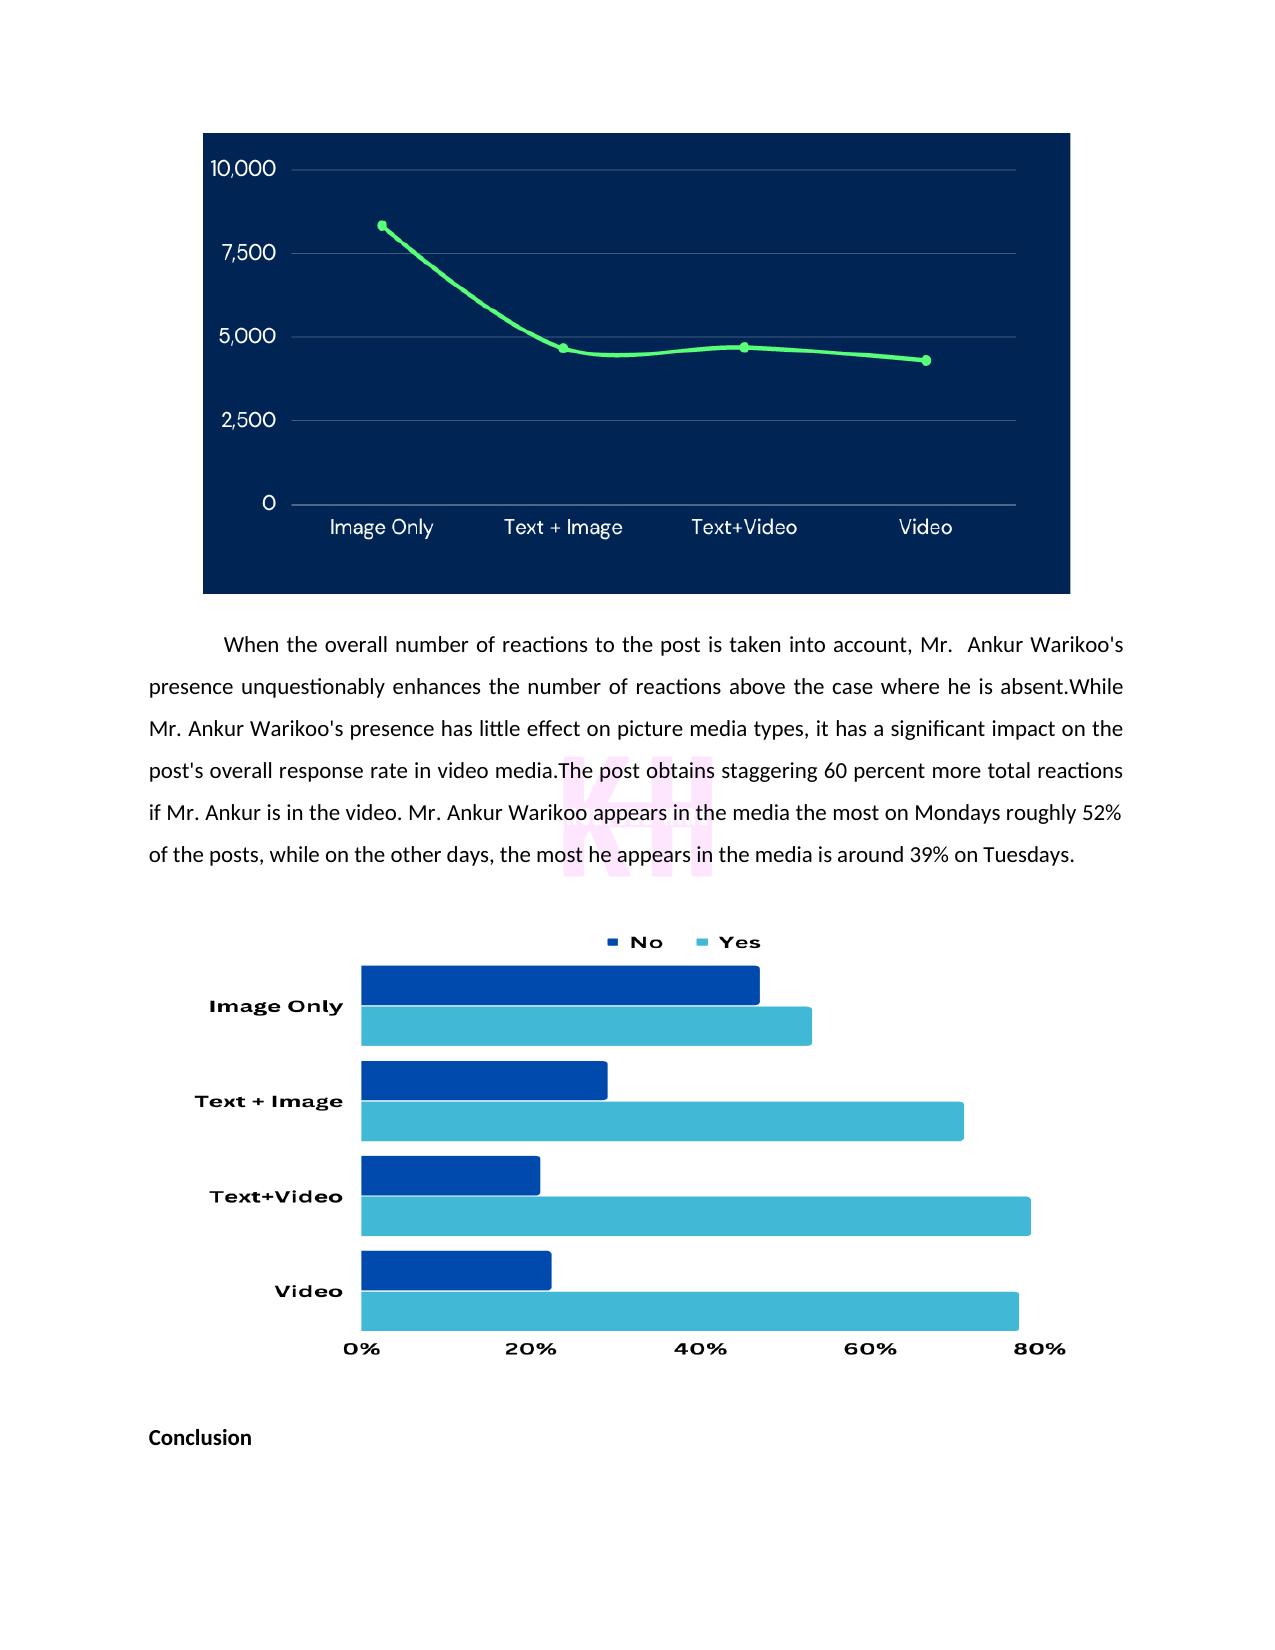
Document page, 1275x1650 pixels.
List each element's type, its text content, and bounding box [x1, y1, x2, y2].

picture [183, 931, 1074, 1356]
text When the overall number of reactions to the post is taken into account, Mr. Ankur Warikoo's presence unquestionably enhances the number of reactions above the case where he is absent.While Mr. Ankur Warikoo's presence has little effect on picture media types, it has a significant impact on the post's overall response rate in video media.The post obtains staggering 60 percent more total reactions if Mr. Ankur is in the video. Mr. Ankur Warikoo appears in the media the most on Mondays roughly 52% of the posts, while on the other days, the most he appears in the media is around 39% on Tuesdays. [148, 630, 1125, 868]
picture [203, 133, 1071, 594]
